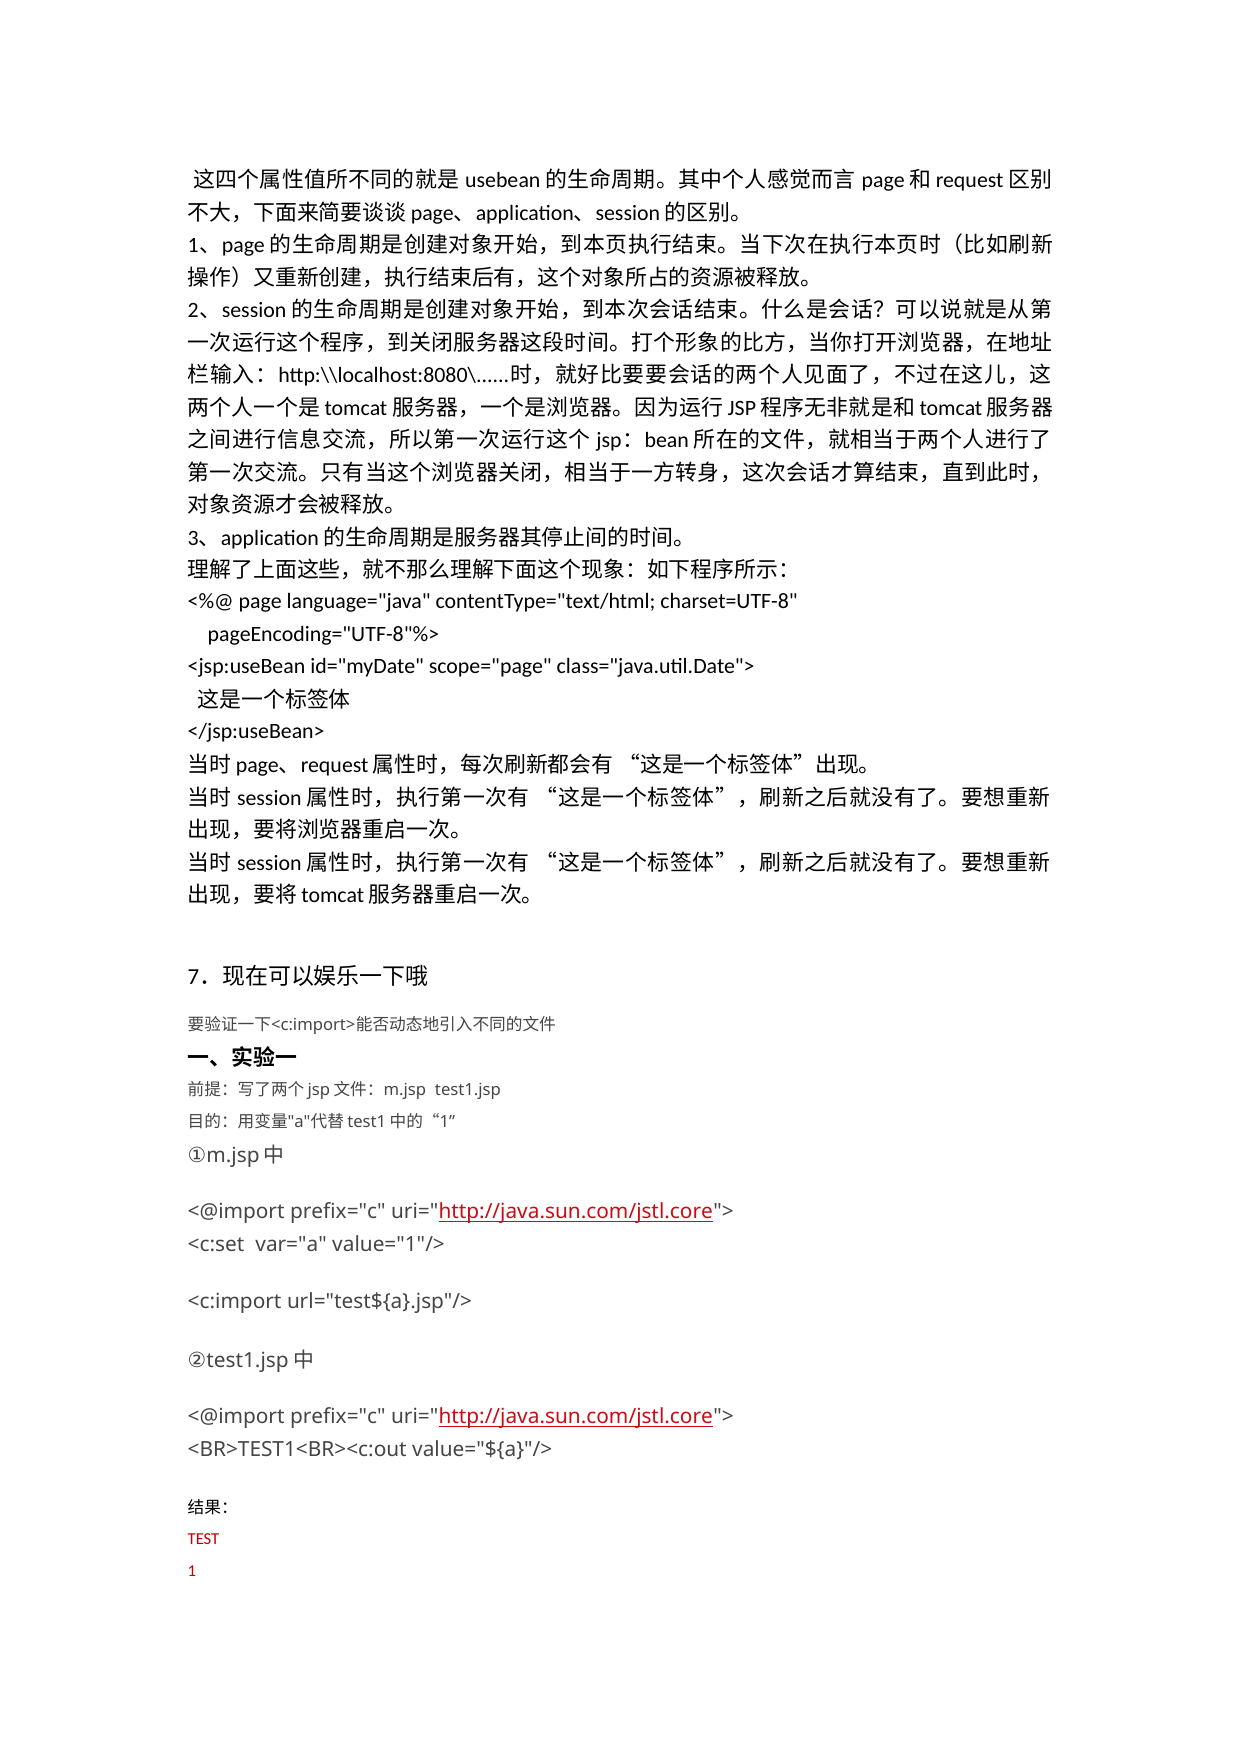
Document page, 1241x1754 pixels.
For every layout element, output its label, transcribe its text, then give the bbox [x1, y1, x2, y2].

text <@import prefix="c" uri="http://java.sun.com/jstl.core"> [187, 1399, 1053, 1432]
text 3、application的生命周期是服务器其停止间的时间。 [187, 519, 1053, 552]
text 当时session属性时，执行第一次有 “这是一个标签体”，刷新之后就没有了。要想重新出现，要将浏览器重启一次。 [187, 779, 1053, 844]
text ①m.jsp中 [187, 1137, 1053, 1169]
text 结果： [187, 1489, 1053, 1522]
text <%@ page language="java" contentType="text/html; charset=UTF-8" pageEncoding="UTF-8"%> [187, 584, 1053, 649]
text 要验证一下<c:import>能否动态地引入不同的文件 [187, 1007, 1053, 1039]
text ②test1.jsp中 [187, 1342, 1053, 1374]
text <c:import url="test${a}.jsp"/> [187, 1284, 1053, 1317]
text 目的：用变量"a"代替test1中的“1” [187, 1104, 1053, 1137]
text TEST [187, 1522, 1053, 1554]
text 理解了上面这些，就不那么理解下面这个现象：如下程序所示： [187, 552, 1053, 584]
text 这四个属性值所不同的就是usebean的生命周期。其中个人感觉而言page和request区别不大，下面来简要谈谈page、application、session的区别。 [187, 162, 1053, 227]
text 当时session属性时，执行第一次有 “这是一个标签体”，刷新之后就没有了。要想重新出现，要将tomcat服务器重启一次。 [187, 844, 1053, 909]
text 7．现在可以娱乐一下哦 [187, 942, 1053, 1007]
text <@import prefix="c" uri="http://java.sun.com/jstl.core"> [187, 1194, 1053, 1227]
text 1 [187, 1554, 1053, 1587]
text <BR>TEST1<BR><c:out value="${a}"/> [187, 1432, 1053, 1464]
text 2、session的生命周期是创建对象开始，到本次会话结束。什么是会话？可以说就是从第一次运行这个程序，到关闭服务器这段时间。打个形象的比方，当你打开浏览器，在地址栏输入：http:\\localhost:8080\......时，就好比要要会话的两个人见面了，不过在这儿，这两个人一个是tomcat服务器，一个是浏览器。因为运行JSP程序无非就是和tomcat服务器之间进行信息交流，所以第一次运行这个jsp：bean所在的文件，就相当于两个人进行了第一次交流。只有当这个浏览器关闭，相当于一方转身，这次会话才算结束，直到此时，对象资源才会被释放。 [187, 292, 1053, 519]
text 前提：写了两个jsp文件：m.jsp test1.jsp [187, 1072, 1053, 1104]
text 1、page的生命周期是创建对象开始，到本页执行结束。当下次在执行本页时（比如刷新操作）又重新创建，执行结束后有，这个对象所占的资源被释放。 [187, 227, 1053, 292]
text <c:set var="a" value="1"/> [187, 1227, 1053, 1259]
text <jsp:useBean id="myDate" scope="page" class="java.util.Date"> 这是一个标签体 </jsp:useBean> [187, 649, 1053, 747]
text 当时page、request属性时，每次刷新都会有 “这是一个标签体”出现。 [187, 747, 1053, 779]
text 一、实验一 [187, 1039, 1053, 1072]
